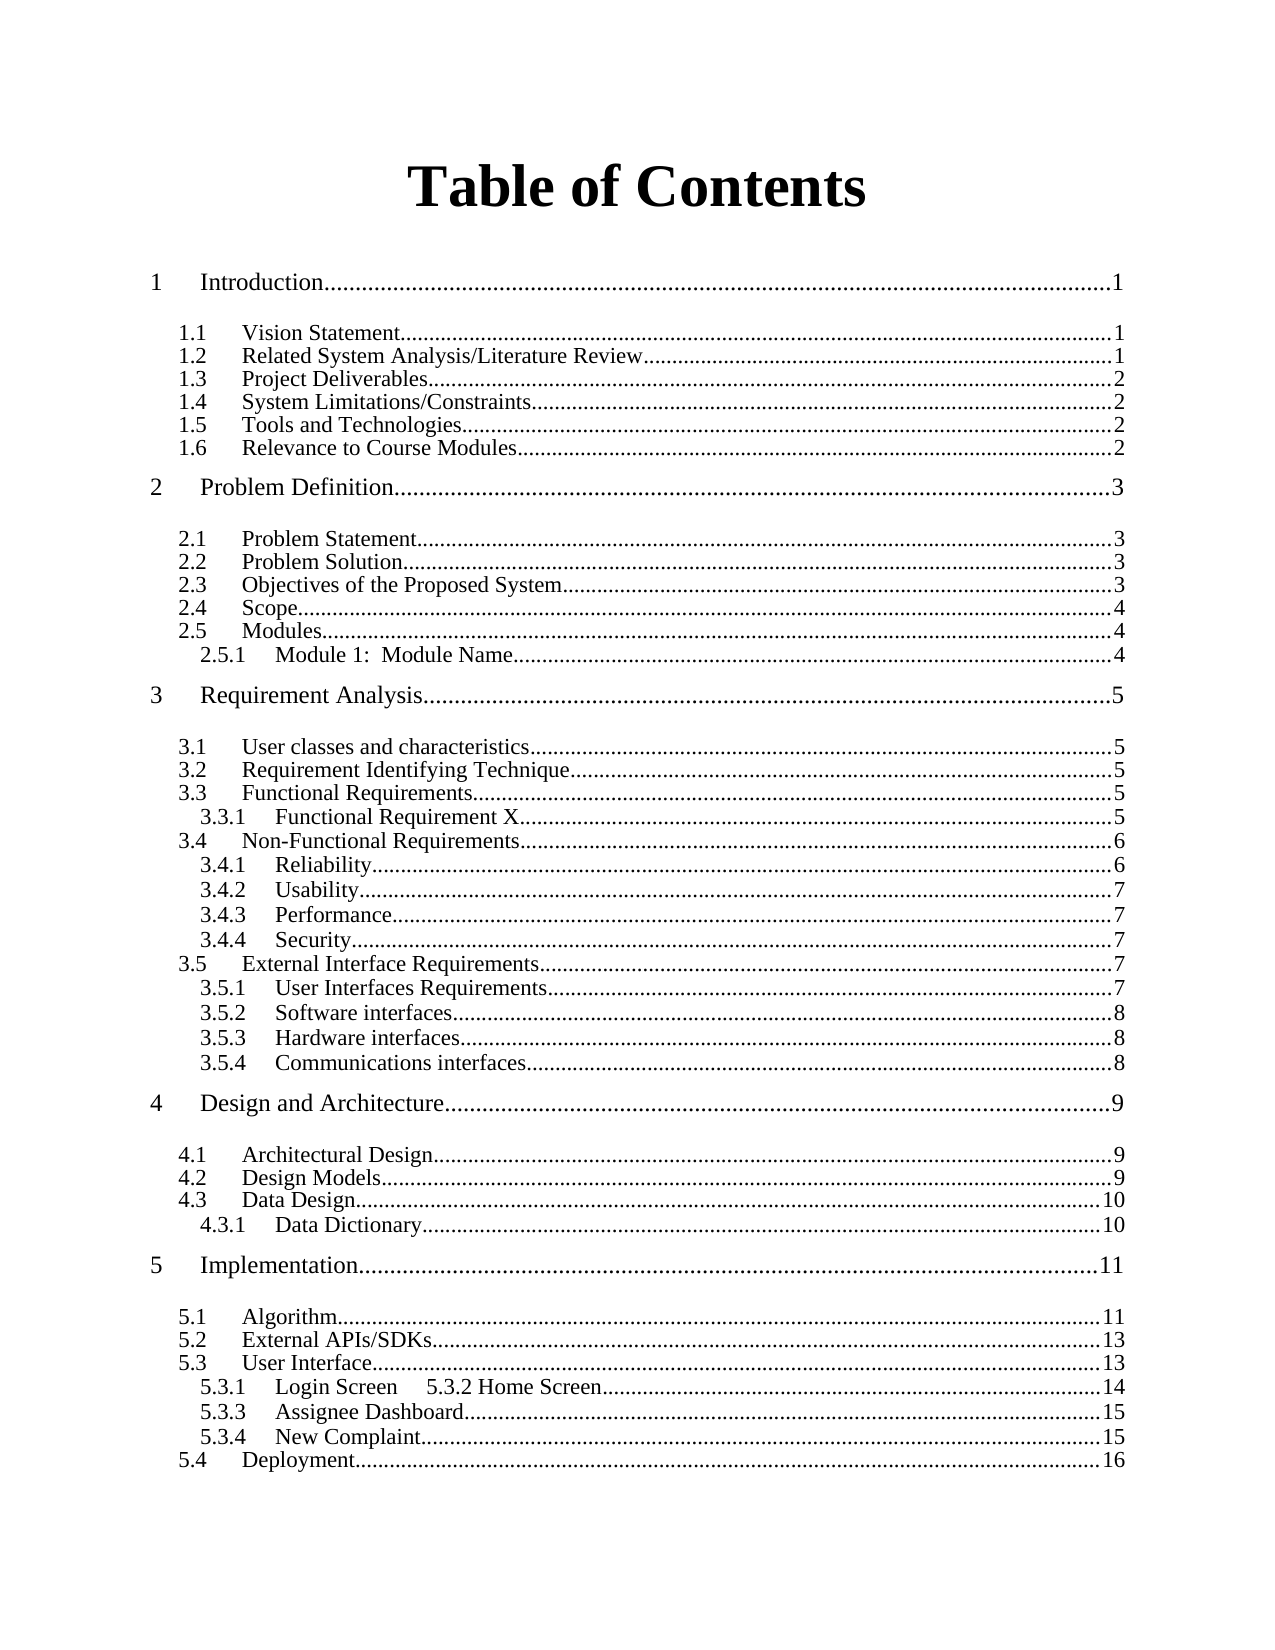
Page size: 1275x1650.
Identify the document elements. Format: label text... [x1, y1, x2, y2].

text 5.4 Deployment 16 [178, 1449, 1125, 1472]
text 2.2 Problem Solution 3 [178, 551, 1125, 574]
text 3.2 Requirement Identifying Technique 5 [178, 759, 1125, 782]
text 3.4 Non-Functional Requirements 6 [178, 830, 1125, 853]
text 3.4.1 Reliability 6 [200, 853, 1125, 878]
text 1 Introduction 1 [150, 267, 1125, 295]
text 3.4.3 Performance 7 [200, 903, 1125, 928]
text 3.3.1 Functional Requirement X 5 [200, 805, 1125, 830]
text 3.4.2 Usability 7 [200, 878, 1125, 903]
text 4.1 Architectural Design 9 [178, 1144, 1125, 1167]
text 5 Implementation 11 [150, 1250, 1125, 1279]
text 3.3 Functional Requirements 5 [178, 782, 1125, 805]
text 1.1 Vision Statement 1 [178, 322, 1125, 345]
text 4.2 Design Models 9 [178, 1167, 1125, 1189]
text 5.3.4 New Complaint 15 [200, 1424, 1125, 1449]
text 5.2 External APIs/SDKs 13 [178, 1329, 1125, 1352]
text 5.3.1 Login Screen 5.3.2 Home Screen 14 [200, 1374, 1125, 1399]
text 3 Requirement Analysis 5 [150, 680, 1125, 709]
text 3.5.4 Communications interfaces 8 [200, 1051, 1125, 1076]
text 2.3 Objectives of the Proposed System 3 [178, 574, 1125, 597]
text 3.1 User classes and characteristics 5 [178, 736, 1125, 759]
text 1.3 Project Deliverables 2 [178, 368, 1125, 391]
text Table of Contents [150, 150, 1125, 219]
text 1.5 Tools and Technologies 2 [178, 414, 1125, 437]
text 4.3.1 Data Dictionary 10 [200, 1212, 1125, 1237]
text 5.1 Algorithm 11 [178, 1306, 1125, 1329]
text 1.4 System Limitations/Constraints 2 [178, 391, 1125, 414]
text 5.3 User Interface 13 [178, 1352, 1125, 1374]
text 3.5.1 User Interfaces Requirements 7 [200, 976, 1125, 1001]
text 2.5 Modules 4 [178, 620, 1125, 643]
text 2 Problem Definition 3 [150, 472, 1125, 501]
text 4.3 Data Design 10 [178, 1189, 1125, 1212]
text 3.5 External Interface Requirements 7 [178, 953, 1125, 976]
text 3.4.4 Security 7 [200, 928, 1125, 953]
text 5.3.3 Assignee Dashboard 15 [200, 1399, 1125, 1424]
text 2.5.1 Module 1: Module Name 4 [200, 643, 1125, 668]
text 2.1 Problem Statement 3 [178, 528, 1125, 551]
text 1.2 Related System Analysis/Literature Review 1 [178, 345, 1125, 368]
text 1.6 Relevance to Course Modules 2 [178, 437, 1125, 460]
text 3.5.3 Hardware interfaces 8 [200, 1026, 1125, 1051]
text 2.4 Scope 4 [178, 597, 1125, 620]
text 4 Design and Architecture 9 [150, 1088, 1125, 1117]
text 3.5.2 Software interfaces 8 [200, 1001, 1125, 1026]
